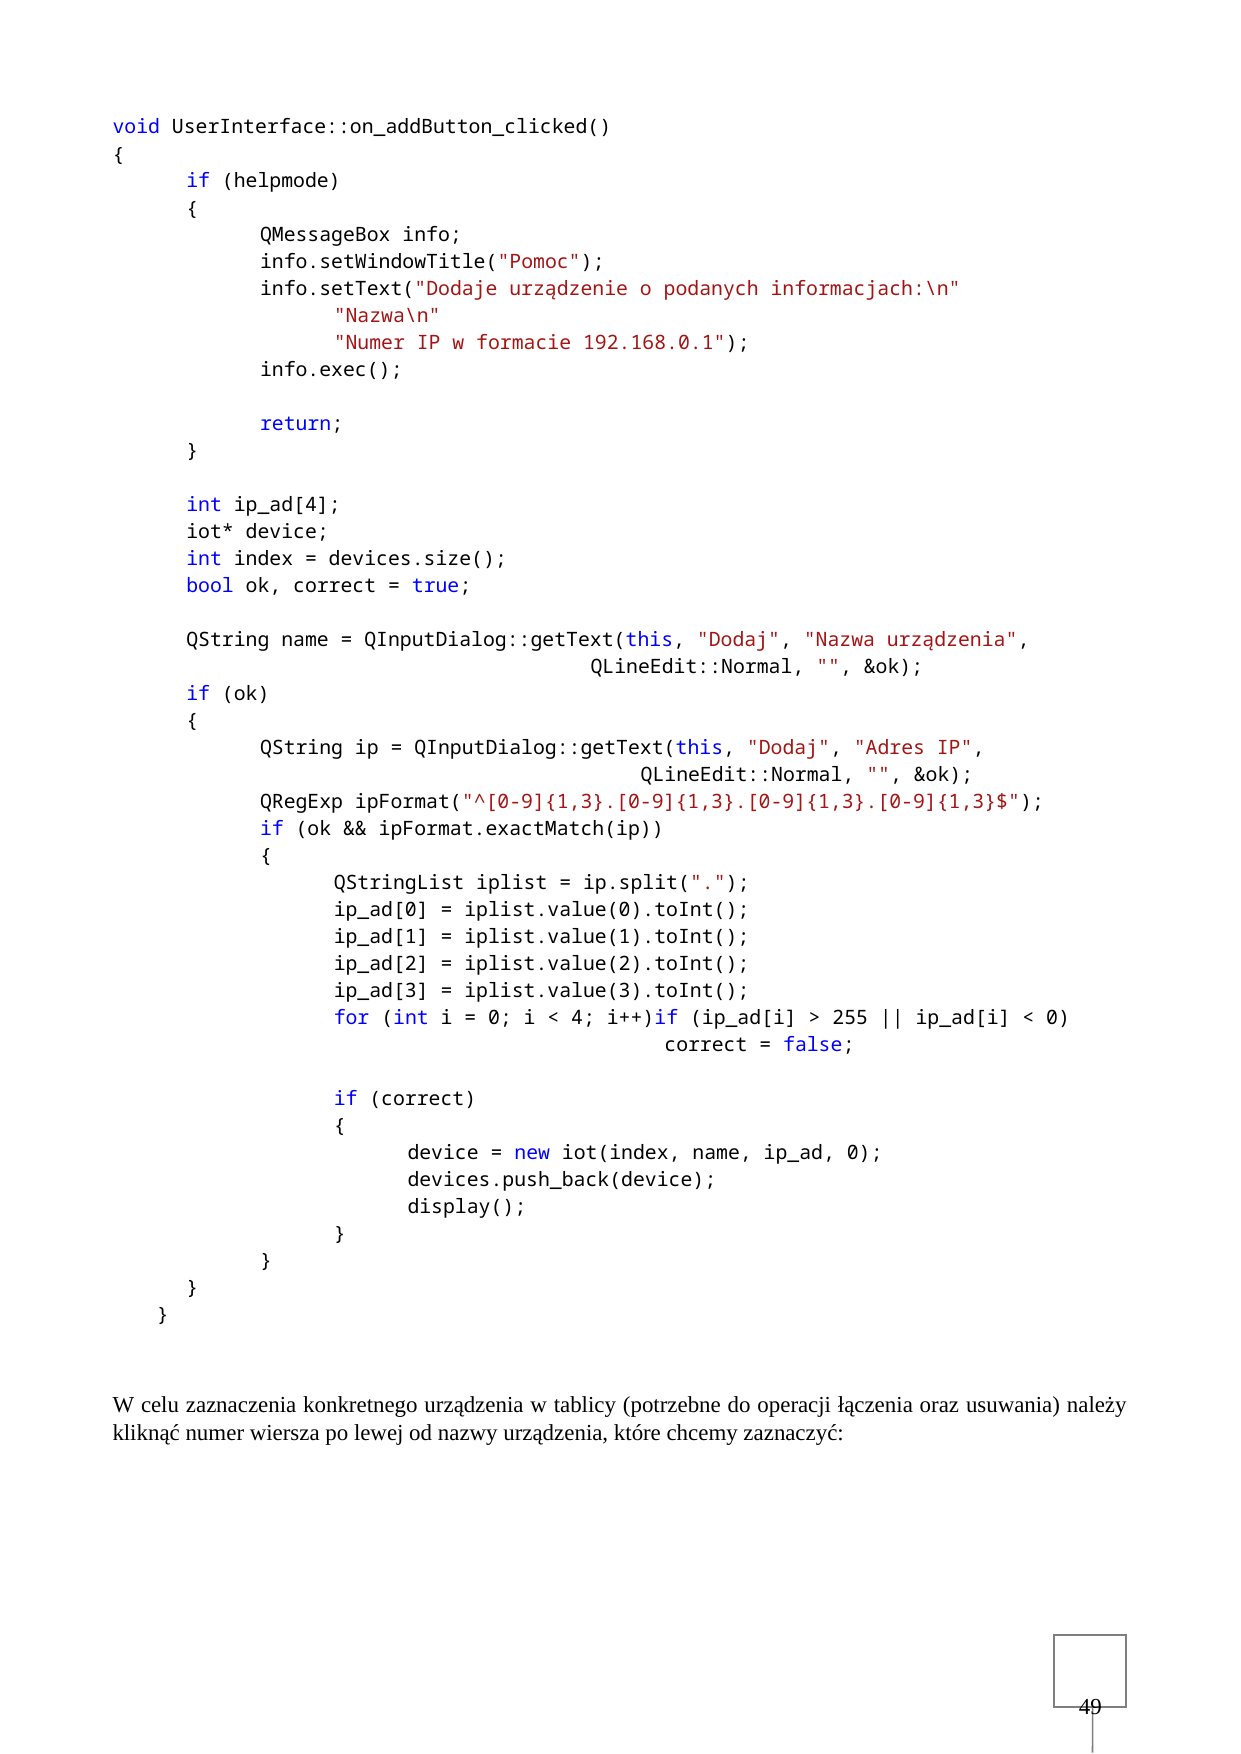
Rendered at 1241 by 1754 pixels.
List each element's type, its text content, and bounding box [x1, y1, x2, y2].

text ip_ad[3] = iplist.value(3).toInt(); [112, 976, 1128, 1003]
text QStringList iplist = ip.split("."); [112, 868, 1128, 895]
text { [112, 194, 1128, 221]
text devices.push_back(device); [112, 1165, 1128, 1192]
text { [112, 706, 1128, 733]
text return; [112, 409, 1128, 437]
text if (ok) [112, 679, 1128, 706]
text if (correct) [112, 1084, 1128, 1111]
text QLineEdit::Normal, "", &ok); [555, 760, 1128, 787]
text { [112, 841, 1128, 868]
text } [157, 1300, 1128, 1327]
text "Numer IP w formacie 192.168.0.1"); [112, 329, 1128, 356]
text QString name = QInputDialog::getText(this, "Dodaj", "Nazwa urządzenia", [112, 625, 1128, 652]
text QMessageBox info; [112, 221, 1128, 248]
text display(); [112, 1192, 1128, 1219]
text int ip_ad[4]; [112, 491, 1128, 517]
text if (ok && ipFormat.exactMatch(ip)) [112, 814, 1128, 841]
text ip_ad[2] = iplist.value(2).toInt(); [112, 949, 1128, 976]
text iot* device; [112, 517, 1128, 544]
text } [112, 437, 1128, 463]
text for (int i = 0; i < 4; i++)if (ip_ad[i] > 255 || ip_ad[i] < 0) [112, 1003, 1128, 1030]
text correct = false; [555, 1030, 1128, 1057]
text info.setText("Dodaje urządzenie o podanych informacjach:\n" [112, 275, 1128, 302]
text ip_ad[0] = iplist.value(0).toInt(); [112, 895, 1128, 922]
text bool ok, correct = true; [112, 571, 1128, 598]
text QString ip = QInputDialog::getText(this, "Dodaj", "Adres IP", [112, 733, 1128, 760]
text { [112, 140, 1128, 167]
text { [112, 1111, 1128, 1138]
text QLineEdit::Normal, "", &ok); [481, 652, 1128, 679]
text W celu zaznaczenia konkretnego urządzenia w tablicy (potrzebne do operacji łączenia oraz usuwania) należy kliknąć numer wiersza po lewej od nazwy urządzenia, które chcemy zaznaczyć: [112, 1417, 1128, 1446]
text "Nazwa\n" [112, 302, 1128, 329]
text } [112, 1273, 1128, 1300]
text QRegExp ipFormat("^[0-9]{1,3}.[0-9]{1,3}.[0-9]{1,3}.[0-9]{1,3}$"); [112, 787, 1128, 814]
text if (helpmode) [112, 167, 1128, 194]
text ip_ad[1] = iplist.value(1).toInt(); [112, 922, 1128, 949]
text } [112, 1246, 1128, 1273]
text void UserInterface::on_addButton_clicked() [112, 113, 1128, 140]
text } [112, 1219, 1128, 1246]
text device = new iot(index, name, ip_ad, 0); [112, 1138, 1128, 1165]
text info.setWindowTitle("Pomoc"); [112, 248, 1128, 275]
text info.exec(); [112, 356, 1128, 383]
text int index = devices.size(); [112, 544, 1128, 571]
